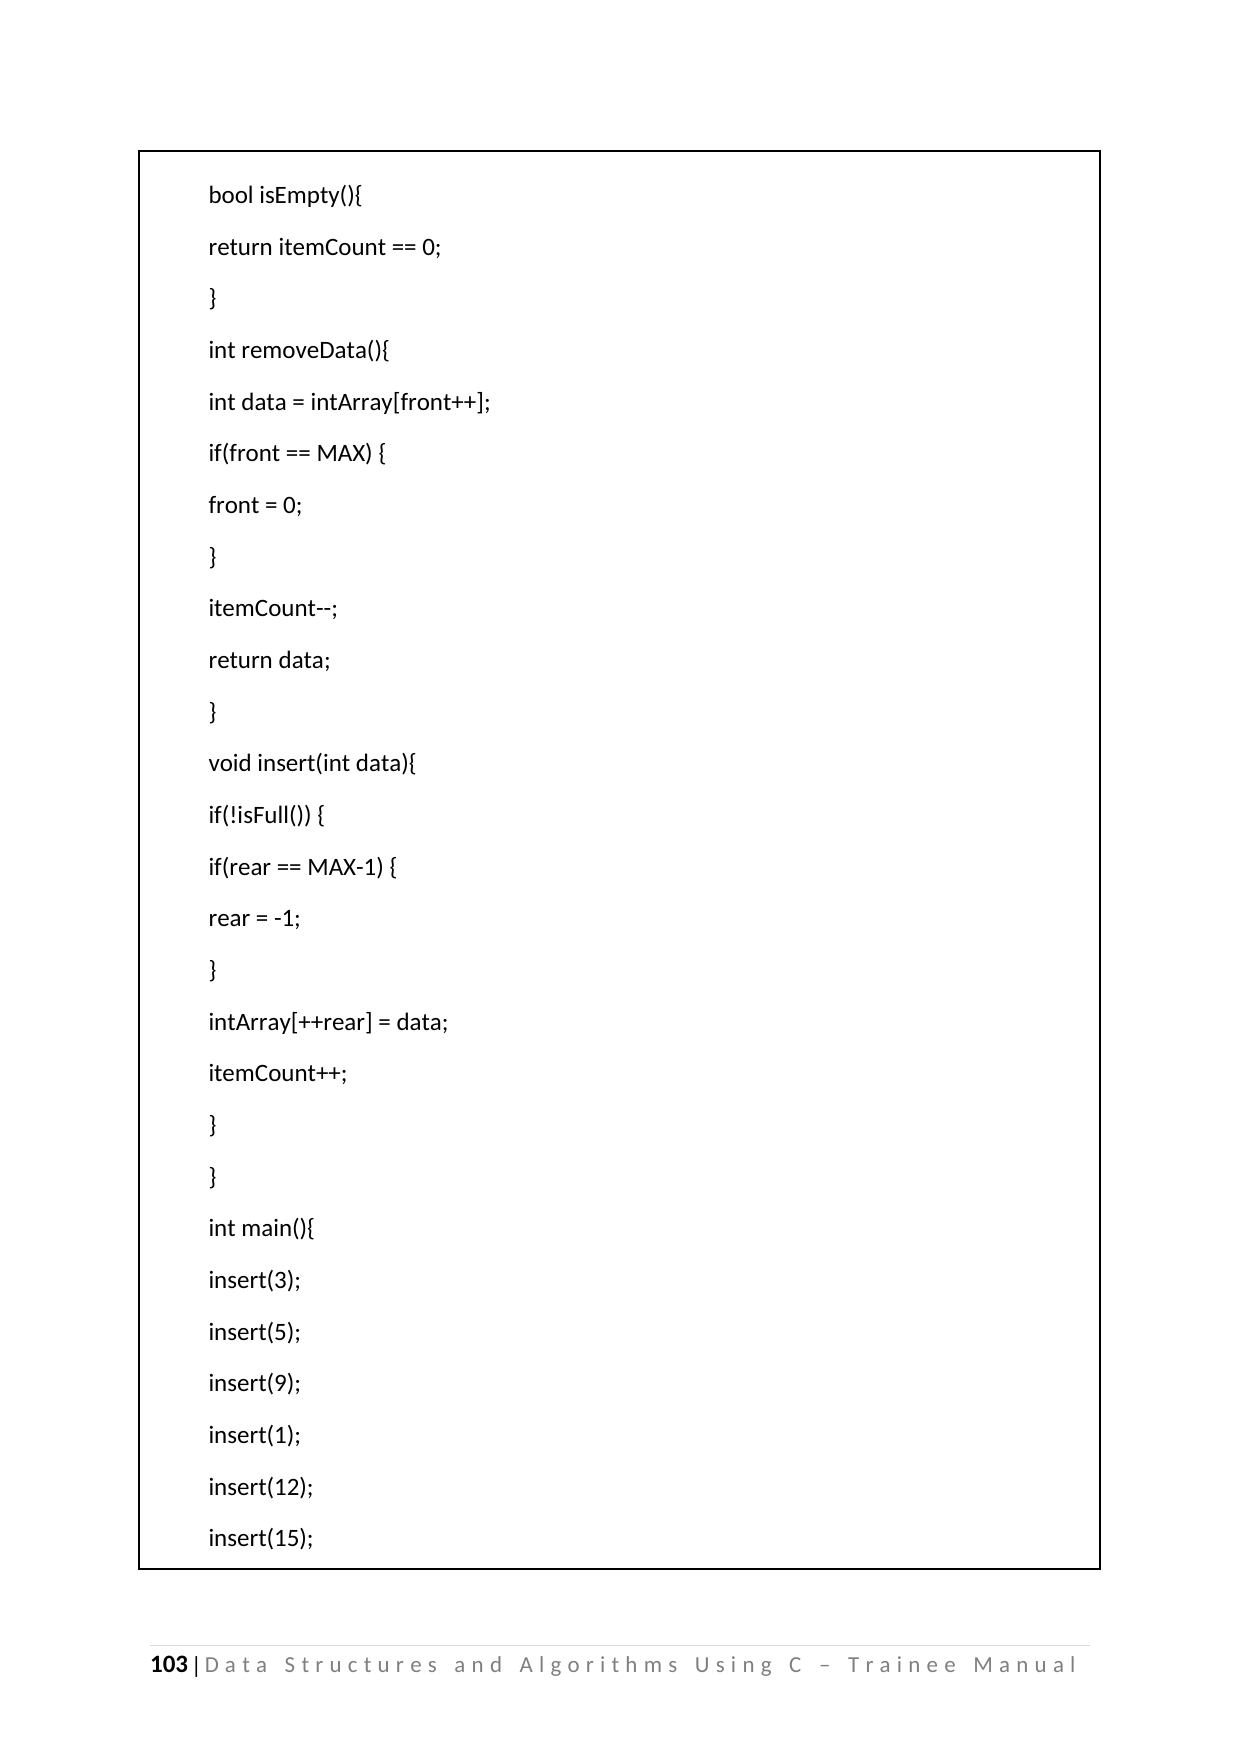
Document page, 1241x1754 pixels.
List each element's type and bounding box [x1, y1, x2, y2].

table_header [140, 152, 1099, 1568]
